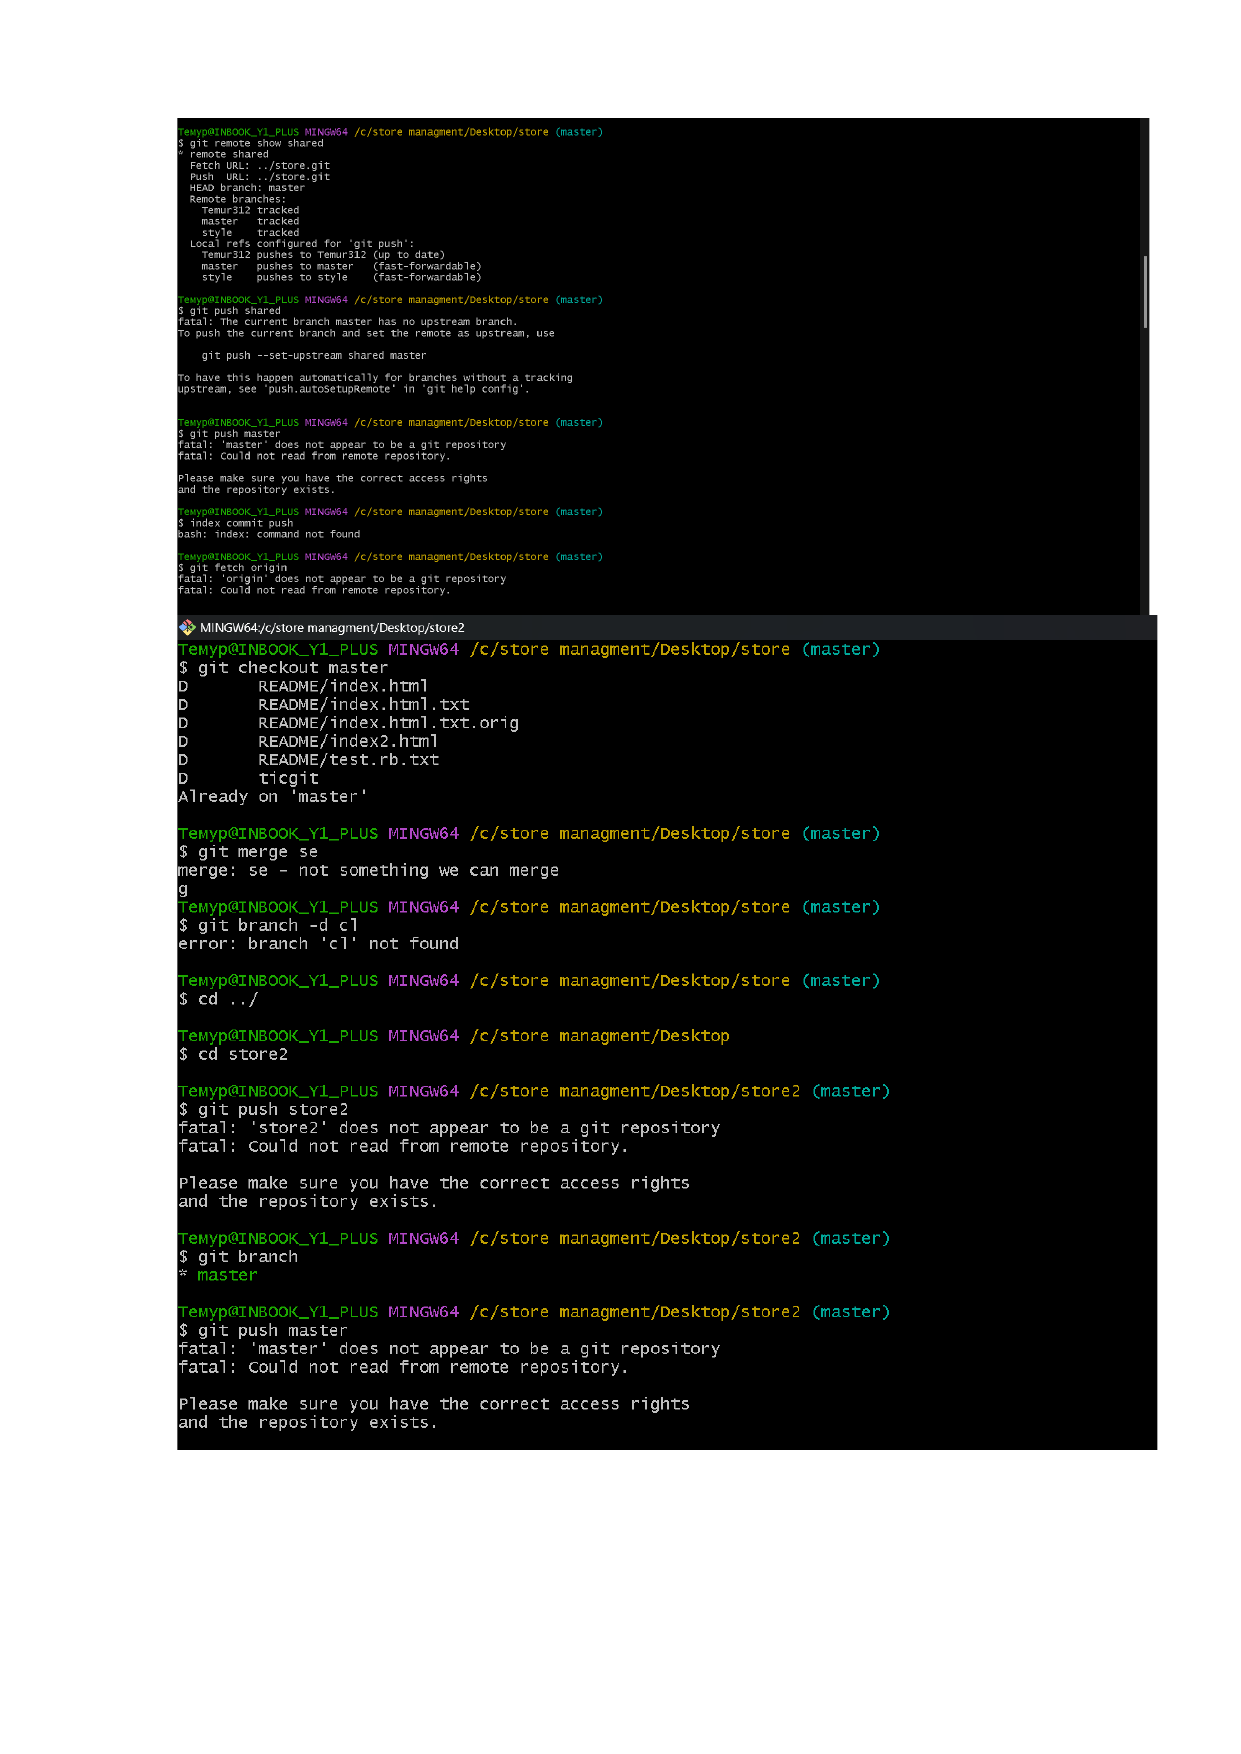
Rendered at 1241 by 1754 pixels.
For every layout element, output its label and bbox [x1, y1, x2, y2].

picture [177, 118, 1158, 1450]
